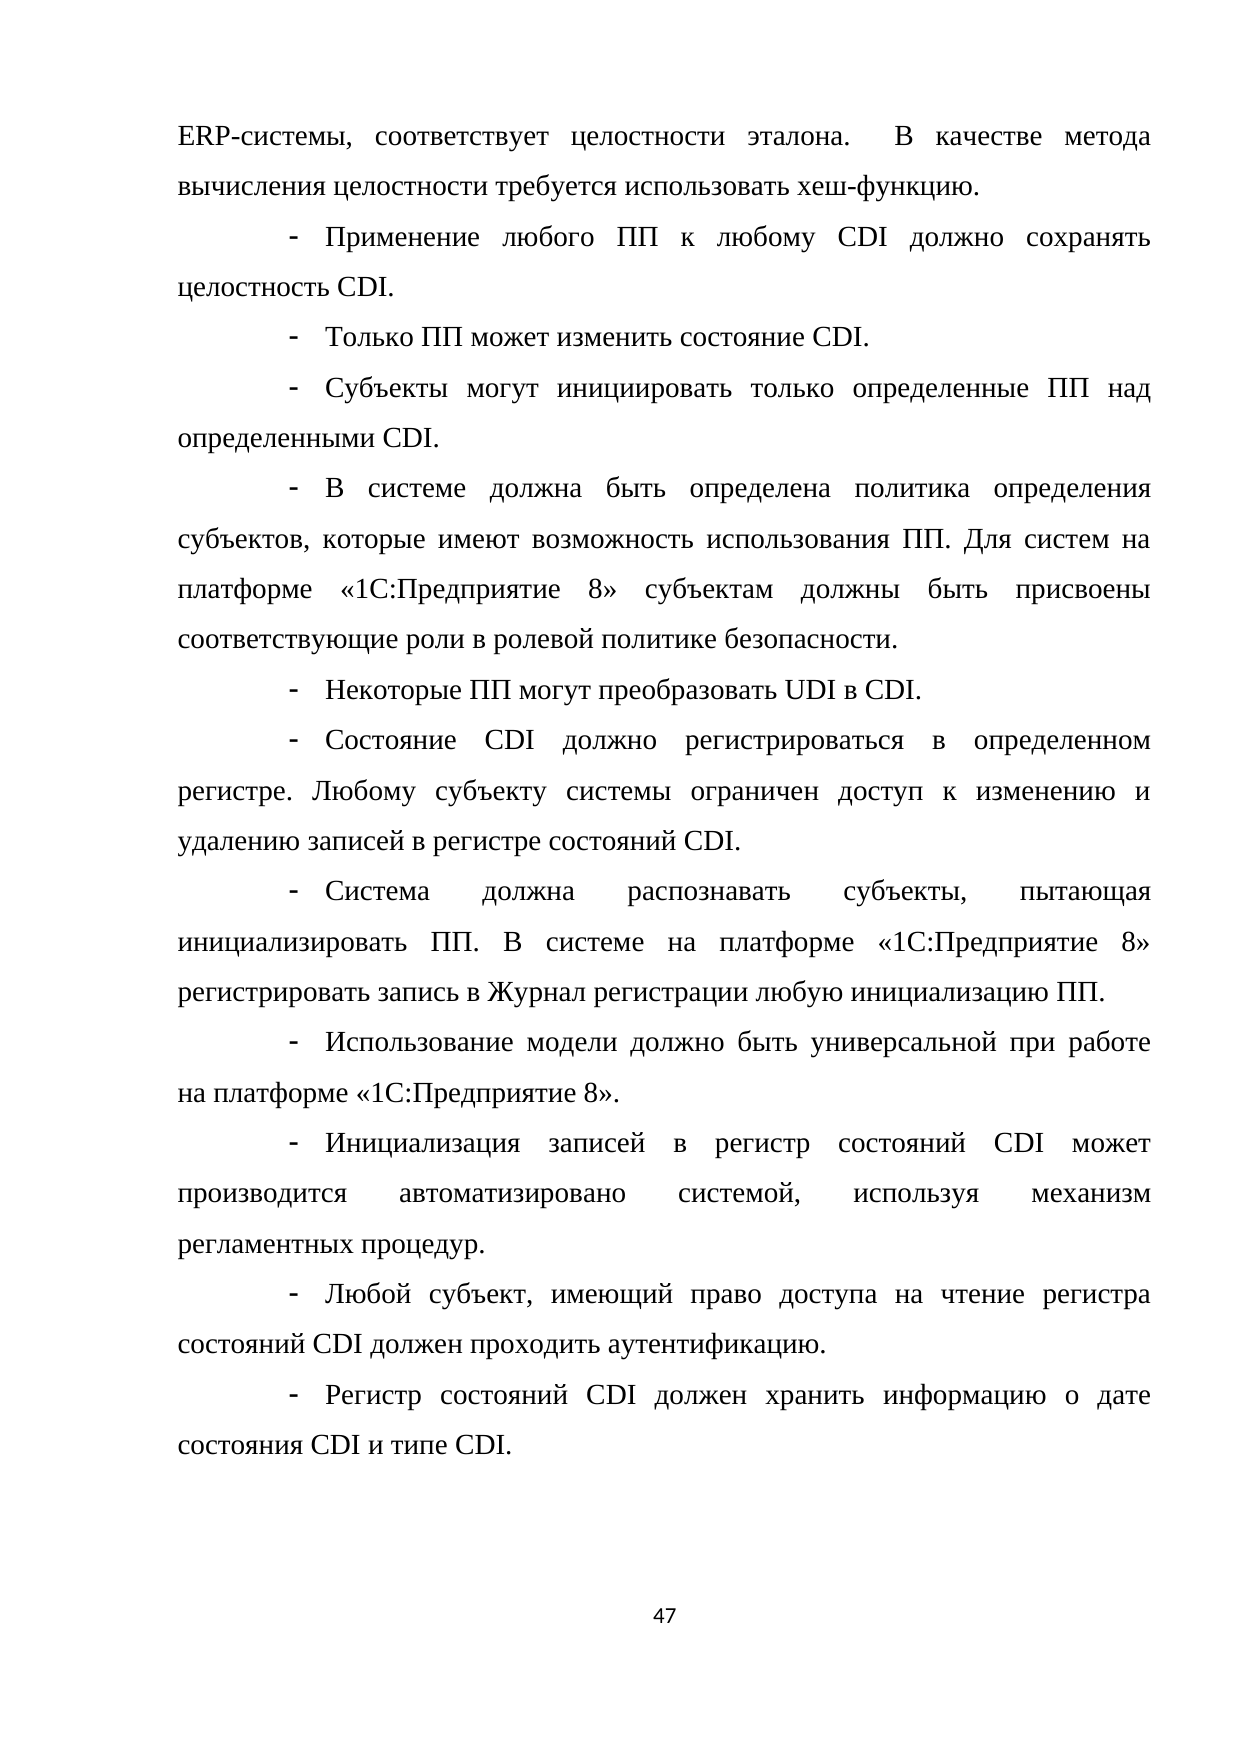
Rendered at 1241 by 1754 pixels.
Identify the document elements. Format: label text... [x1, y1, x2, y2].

list Система должна распознавать субъекты, пытающая инициализировать ПП. В системе на платформе «1С:Предприятие 8» регистрировать запись в Журнал регистрации любую инициализацию ПП. [177, 873, 1152, 1008]
list Использование модели должно быть универсальной при работе на платформе «1С:Предприятие 8». [177, 1024, 1152, 1108]
list В системе должна быть определена политика определения субъектов, которые имеют возможность использования ПП. Для систем на платформе «1С:Предприятие 8» субъектам должны быть присвоены соответствующие роли в ролевой политике безопасности. [177, 471, 1152, 655]
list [177, 118, 1152, 202]
list Инициализация записей в регистр состояний CDI может производится автоматизировано системой, используя механизм регламентных процедур. [177, 1125, 1152, 1259]
list Только ПП может изменить состояние CDI. [177, 319, 1152, 353]
list Применение любого ПП к любому CDI должно сохранять целостность CDI. [177, 219, 1152, 303]
list Субъекты могут инициировать только определенные ПП над определенными CDI. [177, 370, 1152, 454]
list Некоторые ПП могут преобразовать UDI в CDI. [177, 672, 1152, 706]
list Любой субъект, имеющий право доступа на чтение регистра состояний CDI должен проходить аутентификацию. [177, 1276, 1152, 1360]
list Состояние CDI должно регистрироваться в определенном регистре. Любому субъекту системы ограничен доступ к изменению и удалению записей в регистре состояний CDI. [177, 722, 1152, 857]
list Регистр состояний CDI должен хранить информацию о дате состояния CDI и типе CDI. [177, 1377, 1152, 1461]
